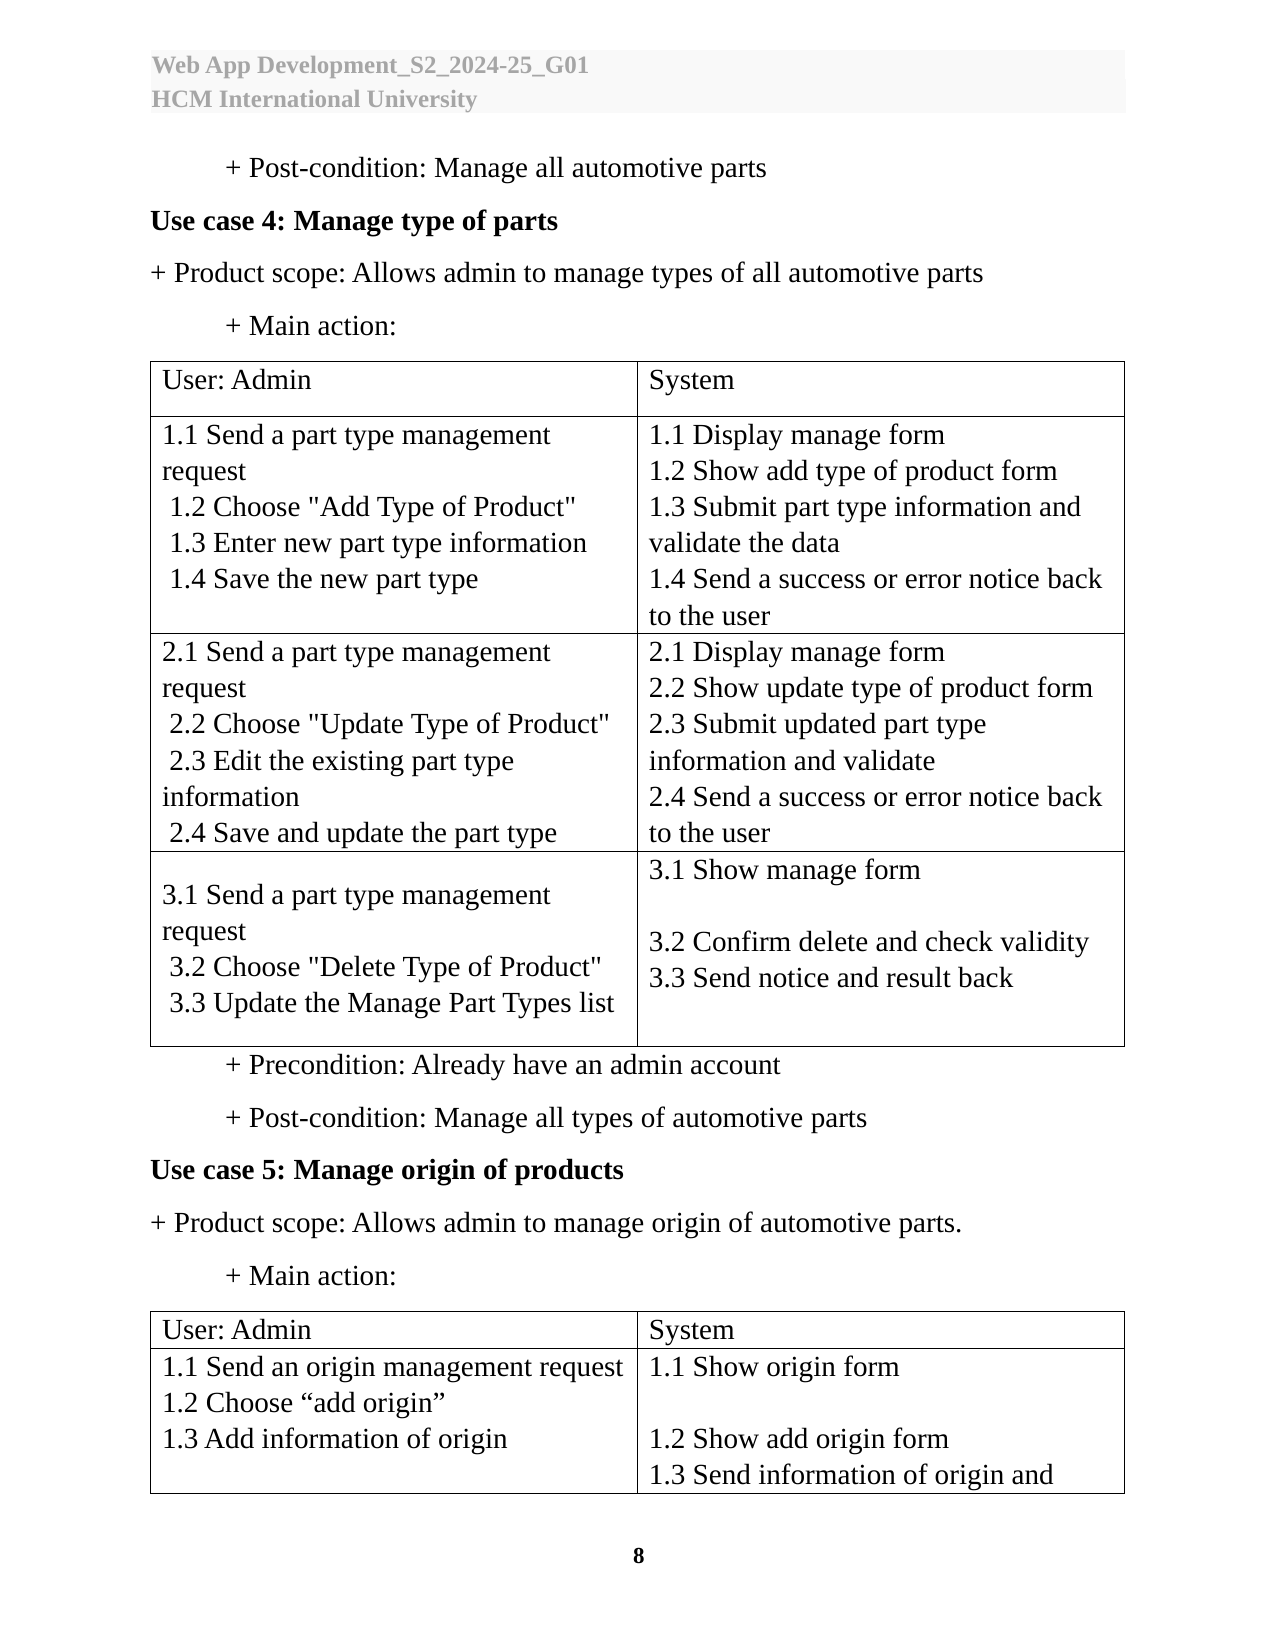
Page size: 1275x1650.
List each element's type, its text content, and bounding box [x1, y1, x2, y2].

text + Post-condition: Manage all automotive parts [150, 150, 1125, 183]
text + Precondition: Already have an admin account [150, 1047, 1125, 1080]
table_cell 1.1 Display manage form 1.2 Show add type of product form 1.3 Submit part type information and validate the data 1.4 Send a success or error notice back to the user [638, 417, 1124, 633]
table_header User: Admin [151, 1312, 637, 1348]
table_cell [638, 1349, 1124, 1493]
text Use case 5: Manage origin of products [150, 1152, 1125, 1186]
table_cell 3.1 Show manage form 3.2 Confirm delete and check validity 3.3 Send notice and result back [638, 852, 1124, 1046]
text + Main action: [150, 1258, 1125, 1292]
table_header System [638, 362, 1124, 416]
table_header System [638, 1312, 1124, 1348]
text + Main action: [150, 308, 1125, 342]
text + Post-condition: Manage all types of automotive parts [150, 1100, 1125, 1133]
table_header User: Admin [151, 362, 637, 416]
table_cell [151, 1349, 637, 1493]
table_cell 2.1 Send a part type management request 2.2 Choose "Update Type of Product" 2.3 Edit the existing part type information 2.4 Save and update the part type [151, 634, 637, 851]
text Use case 4: Manage type of parts [150, 203, 1125, 236]
table_cell 3.1 Send a part type management request 3.2 Choose "Delete Type of Product" 3.3 Update the Manage Part Types list [151, 852, 637, 1046]
table_cell 2.1 Display manage form 2.2 Show update type of product form 2.3 Submit updated part type information and validate 2.4 Send a success or error notice back to the user [638, 634, 1124, 851]
text + Product scope: Allows admin to manage types of all automotive parts [150, 256, 1125, 289]
table_cell 1.1 Send a part type management request 1.2 Choose "Add Type of Product" 1.3 Enter new part type information 1.4 Save the new part type [151, 417, 637, 633]
text + Product scope: Allows admin to manage origin of automotive parts. [150, 1205, 1125, 1239]
